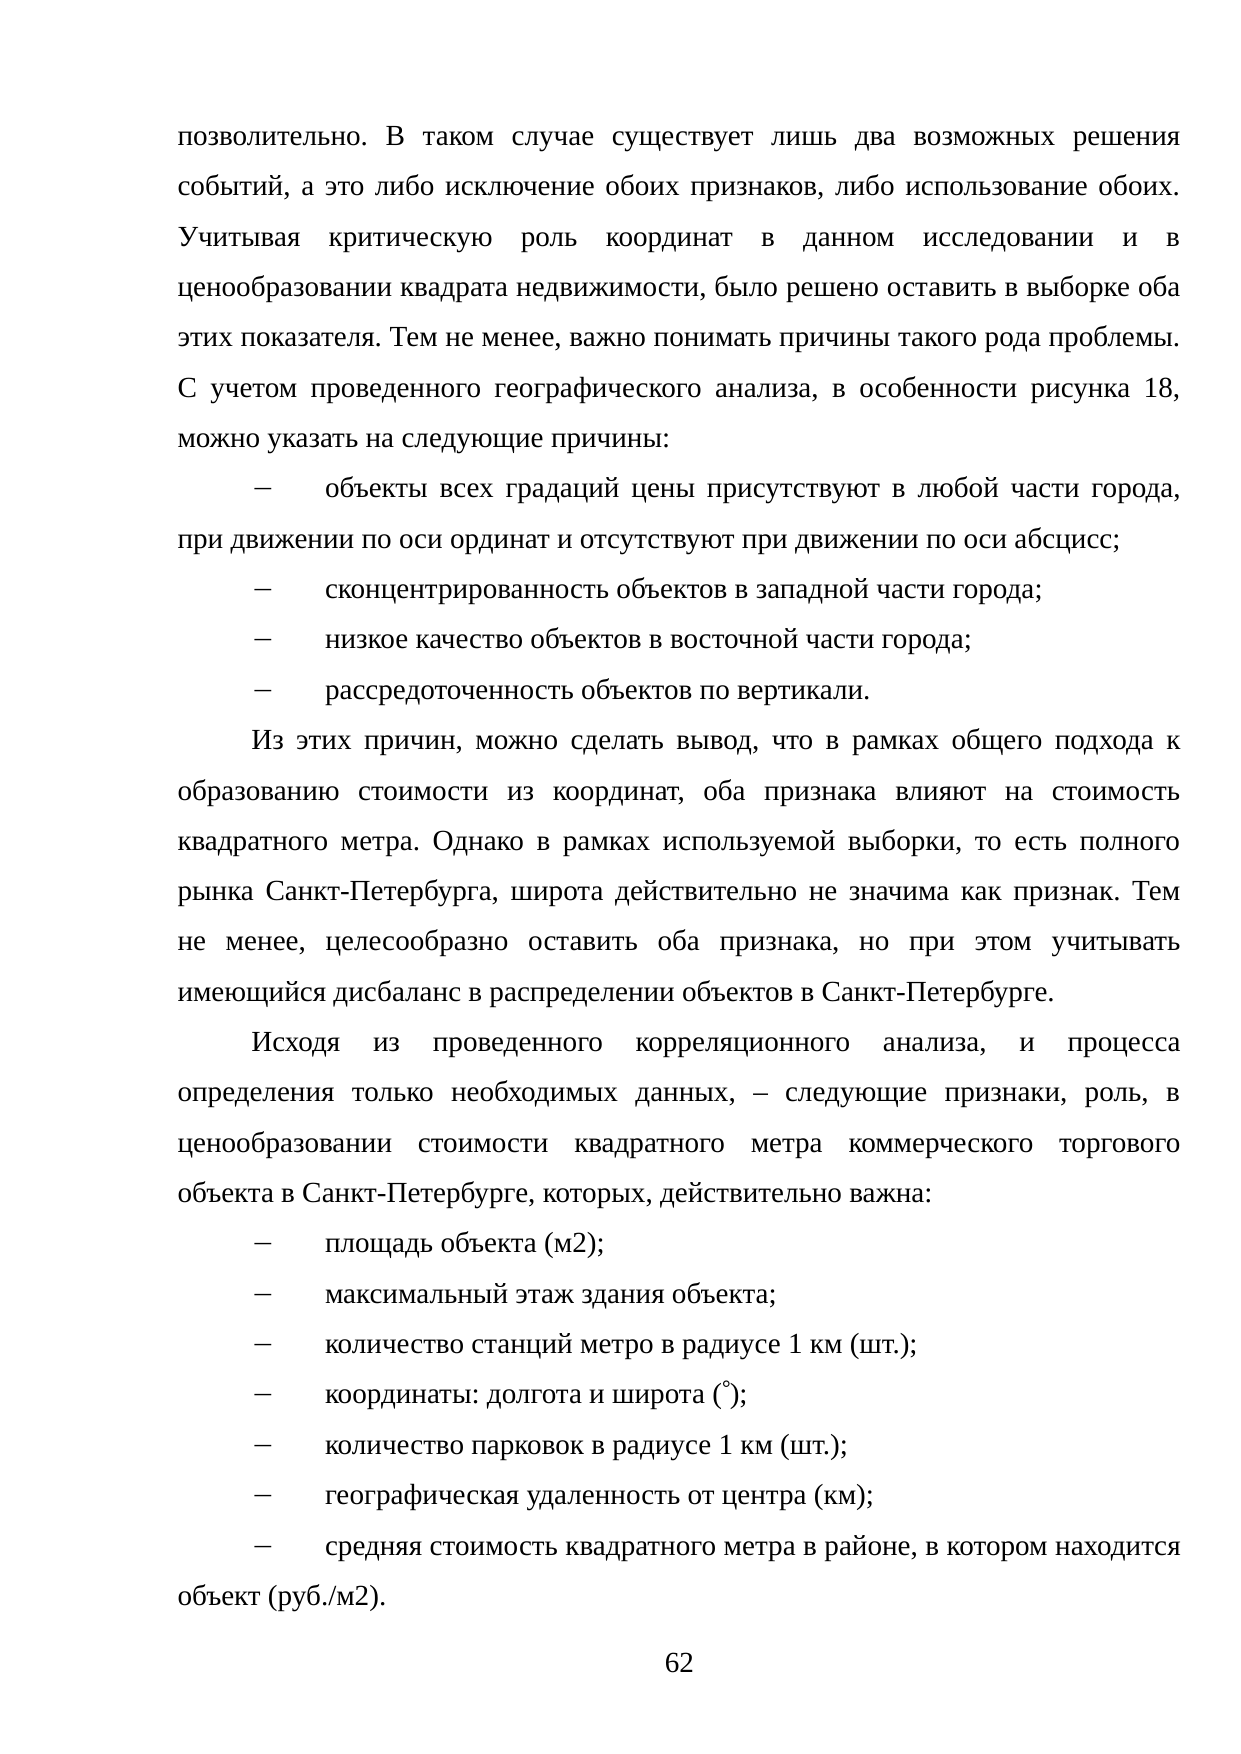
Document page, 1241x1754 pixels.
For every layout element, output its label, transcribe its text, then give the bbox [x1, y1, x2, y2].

list низкое качество объектов в восточной части города; [177, 621, 1181, 655]
list количество парковок в радиусе 1 км (шт.); [177, 1427, 1181, 1461]
list географическая удаленность от центра (км); [177, 1477, 1181, 1511]
text Исходя из проведенного корреляционного анализа, и процесса определения только необходимых данных, – следующие признаки, роль, в ценообразовании стоимости квадратного метра коммерческого торгового объекта в Санкт-Петербурге, которых, действительно важна: [177, 1024, 1181, 1209]
list максимальный этаж здания объекта; [177, 1276, 1181, 1309]
list координаты: долгота и широта (); [177, 1377, 1181, 1410]
list объекты всех градаций цены присутствуют в любой части города, при движении по оси ординат и отсутствуют при движении по оси абсцисс; [177, 470, 1181, 554]
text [177, 118, 1181, 453]
text Из этих причин, можно сделать вывод, что в рамках общего подхода к образованию стоимости из координат, оба признака влияют на стоимость квадратного метра. Однако в рамках используемой выборки, то есть полного рынка Санкт-Петербурга, широта действительно не значима как признак. Тем не менее, целесообразно оставить оба признака, но при этом учитывать имеющийся дисбаланс в распределении объектов в Санкт-Петербурге. [177, 722, 1181, 1007]
list площадь объекта (м2); [177, 1225, 1181, 1259]
list сконцентрированность объектов в западной части города; [177, 571, 1181, 605]
list количество станций метро в радиусе 1 км (шт.); [177, 1326, 1181, 1360]
list рассредоточенность объектов по вертикали. [177, 672, 1181, 706]
list средняя стоимость квадратного метра в районе, в котором находится объект (руб./м2). [177, 1528, 1181, 1612]
